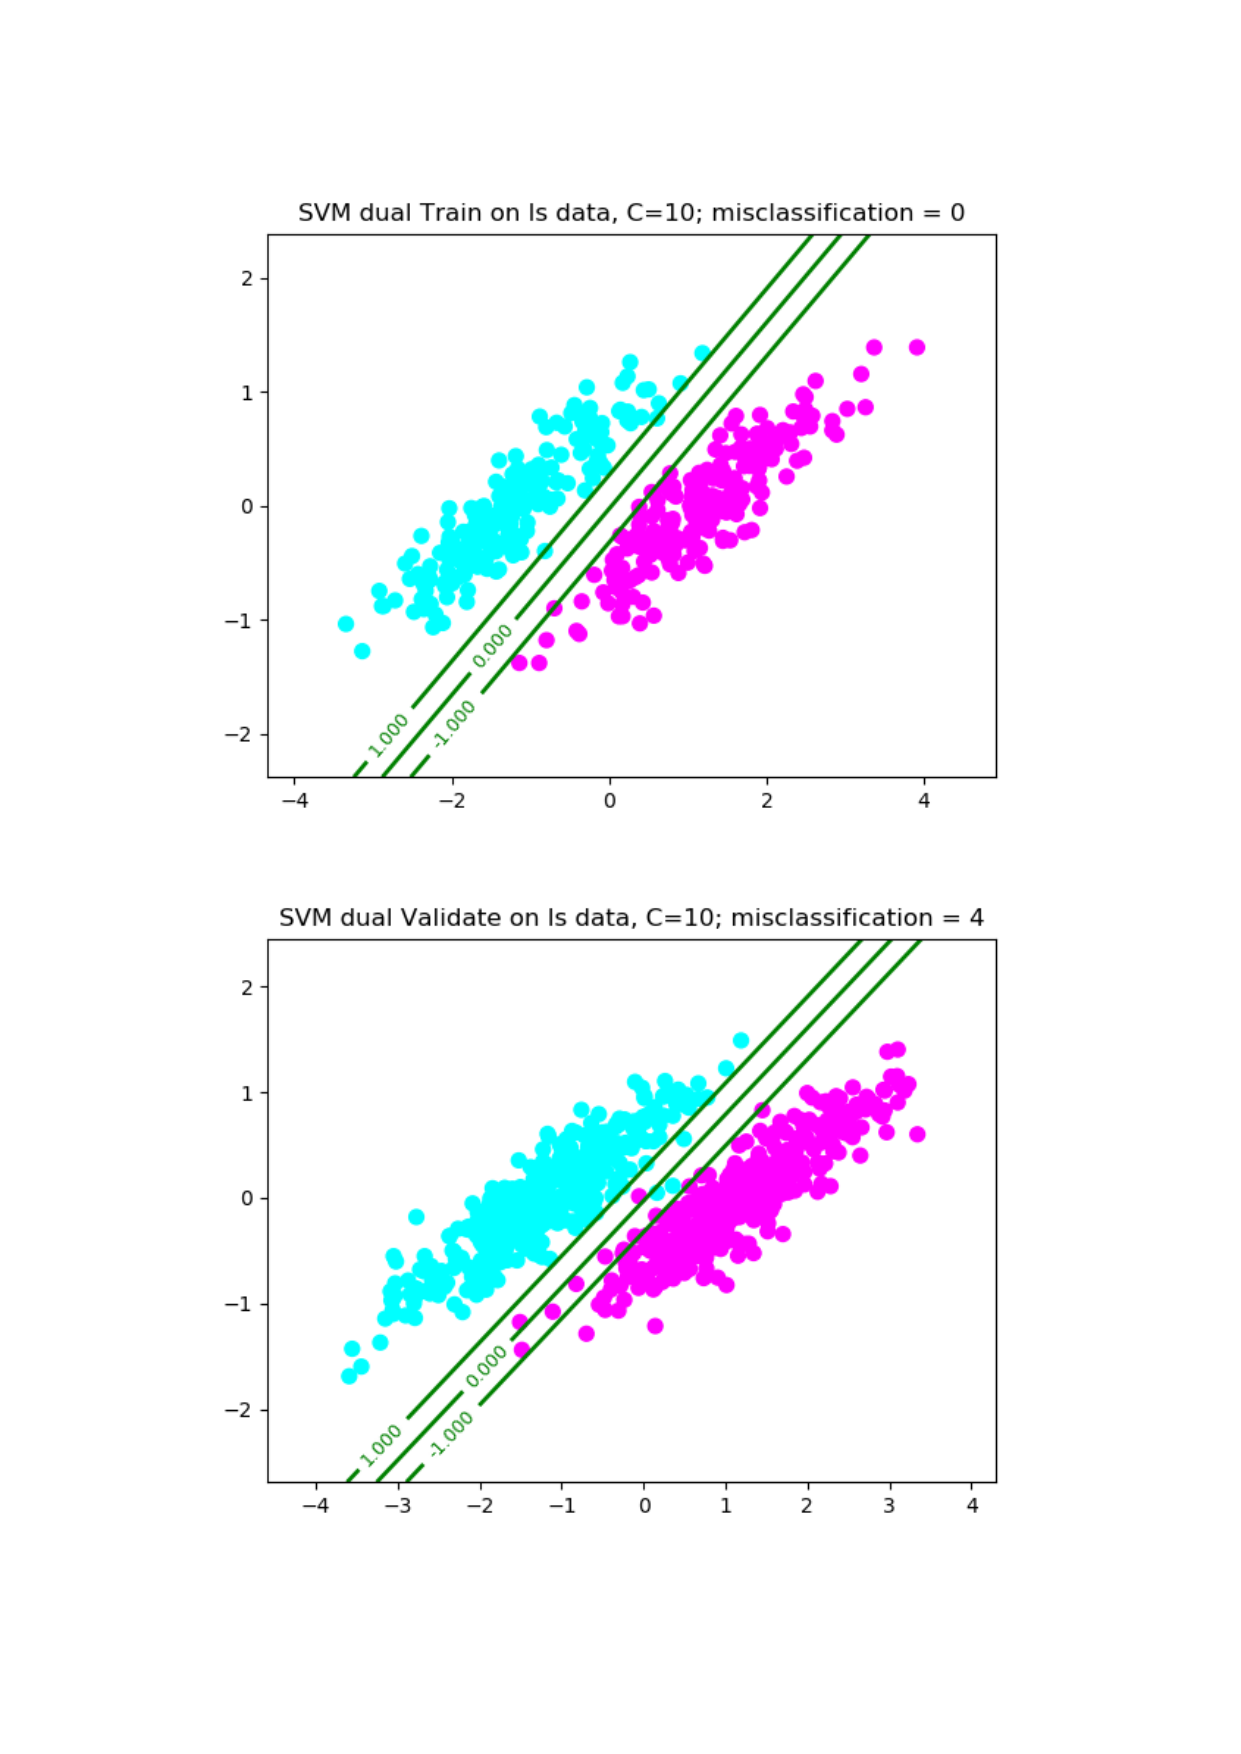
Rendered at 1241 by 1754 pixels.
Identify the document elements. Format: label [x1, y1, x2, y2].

picture [150, 150, 1090, 1560]
